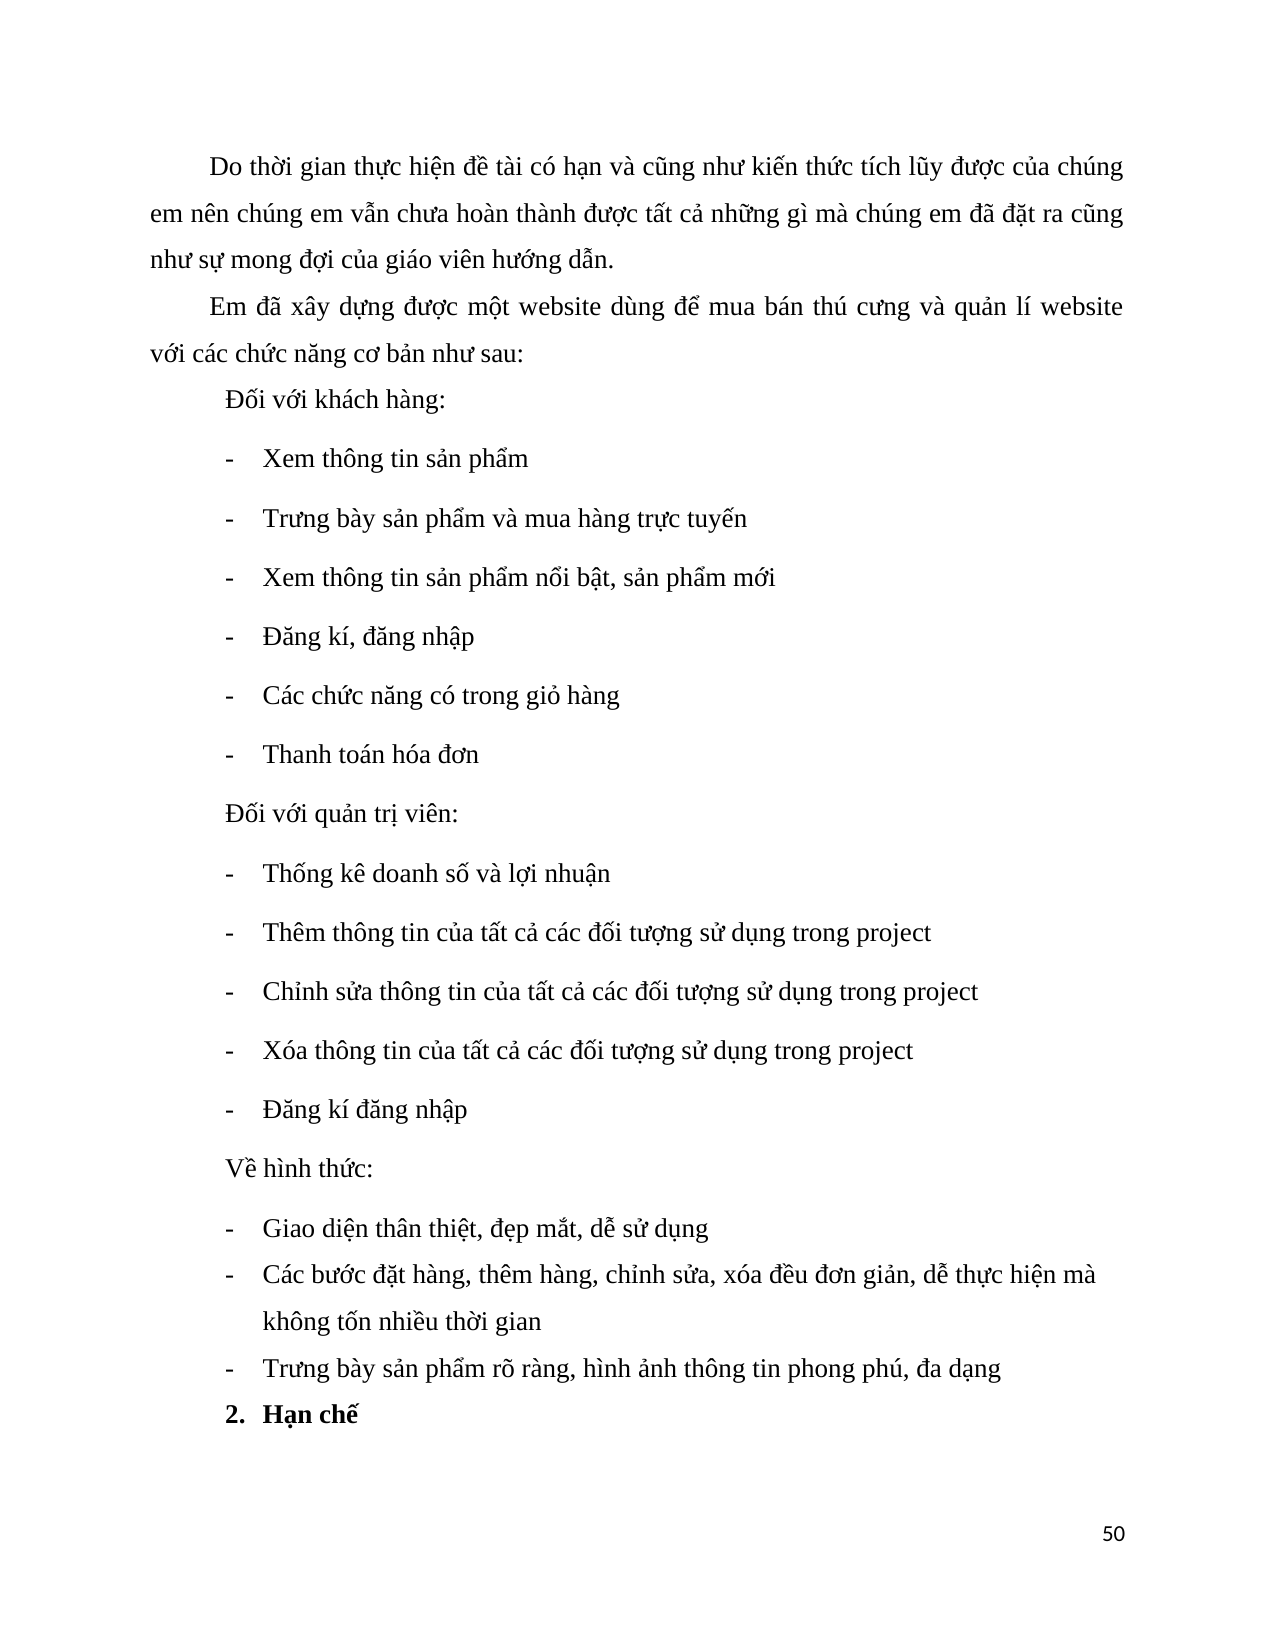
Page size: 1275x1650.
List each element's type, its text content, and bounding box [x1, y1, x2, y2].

list Thêm thông tin của tất cả các đối tượng sử dụng trong project [225, 916, 1125, 947]
list Xem thông tin sản phẩm [225, 442, 1125, 474]
text Em đã xây dựng được một website dùng để mua bán thú cưng và quản lí website với các chức năng cơ bản như sau: [150, 290, 1125, 368]
list Giao diện thân thiệt, đẹp mắt, dễ sử dụng [225, 1212, 1125, 1243]
list Đăng kí đăng nhập [225, 1093, 1125, 1124]
text Đối với quản trị viên: [225, 797, 1125, 829]
list Thống kê doanh số và lợi nhuận [225, 857, 1125, 888]
text Về hình thức: [225, 1152, 1125, 1184]
list Các bước đặt hàng, thêm hàng, chỉnh sửa, xóa đều đơn giản, dễ thực hiện mà không tốn nhiều thời gian [225, 1258, 1125, 1336]
list Đăng kí, đăng nhập [225, 620, 1125, 651]
list Xem thông tin sản phẩm nổi bật, sản phẩm mới [225, 561, 1125, 592]
list Xóa thông tin của tất cả các đối tượng sử dụng trong project [225, 1034, 1125, 1065]
text Đối với khách hàng: [225, 383, 1125, 414]
list Chỉnh sửa thông tin của tất cả các đối tượng sử dụng trong project [225, 975, 1125, 1006]
list Thanh toán hóa đơn [225, 738, 1125, 769]
list Trưng bày sản phẩm rõ ràng, hình ảnh thông tin phong phú, đa dạng [225, 1352, 1125, 1383]
list Các chức năng có trong giỏ hàng [225, 679, 1125, 710]
list Hạn chế [225, 1398, 1125, 1429]
text Do thời gian thực hiện đề tài có hạn và cũng như kiến thức tích lũy được của chúng em nên chúng em vẫn chưa hoàn thành được tất cả những gì mà chúng em đã đặt ra cũng như sự mong đợi của giáo viên hướng dẫn. [150, 150, 1125, 274]
list Trưng bày sản phẩm và mua hàng trực tuyến [225, 502, 1125, 533]
